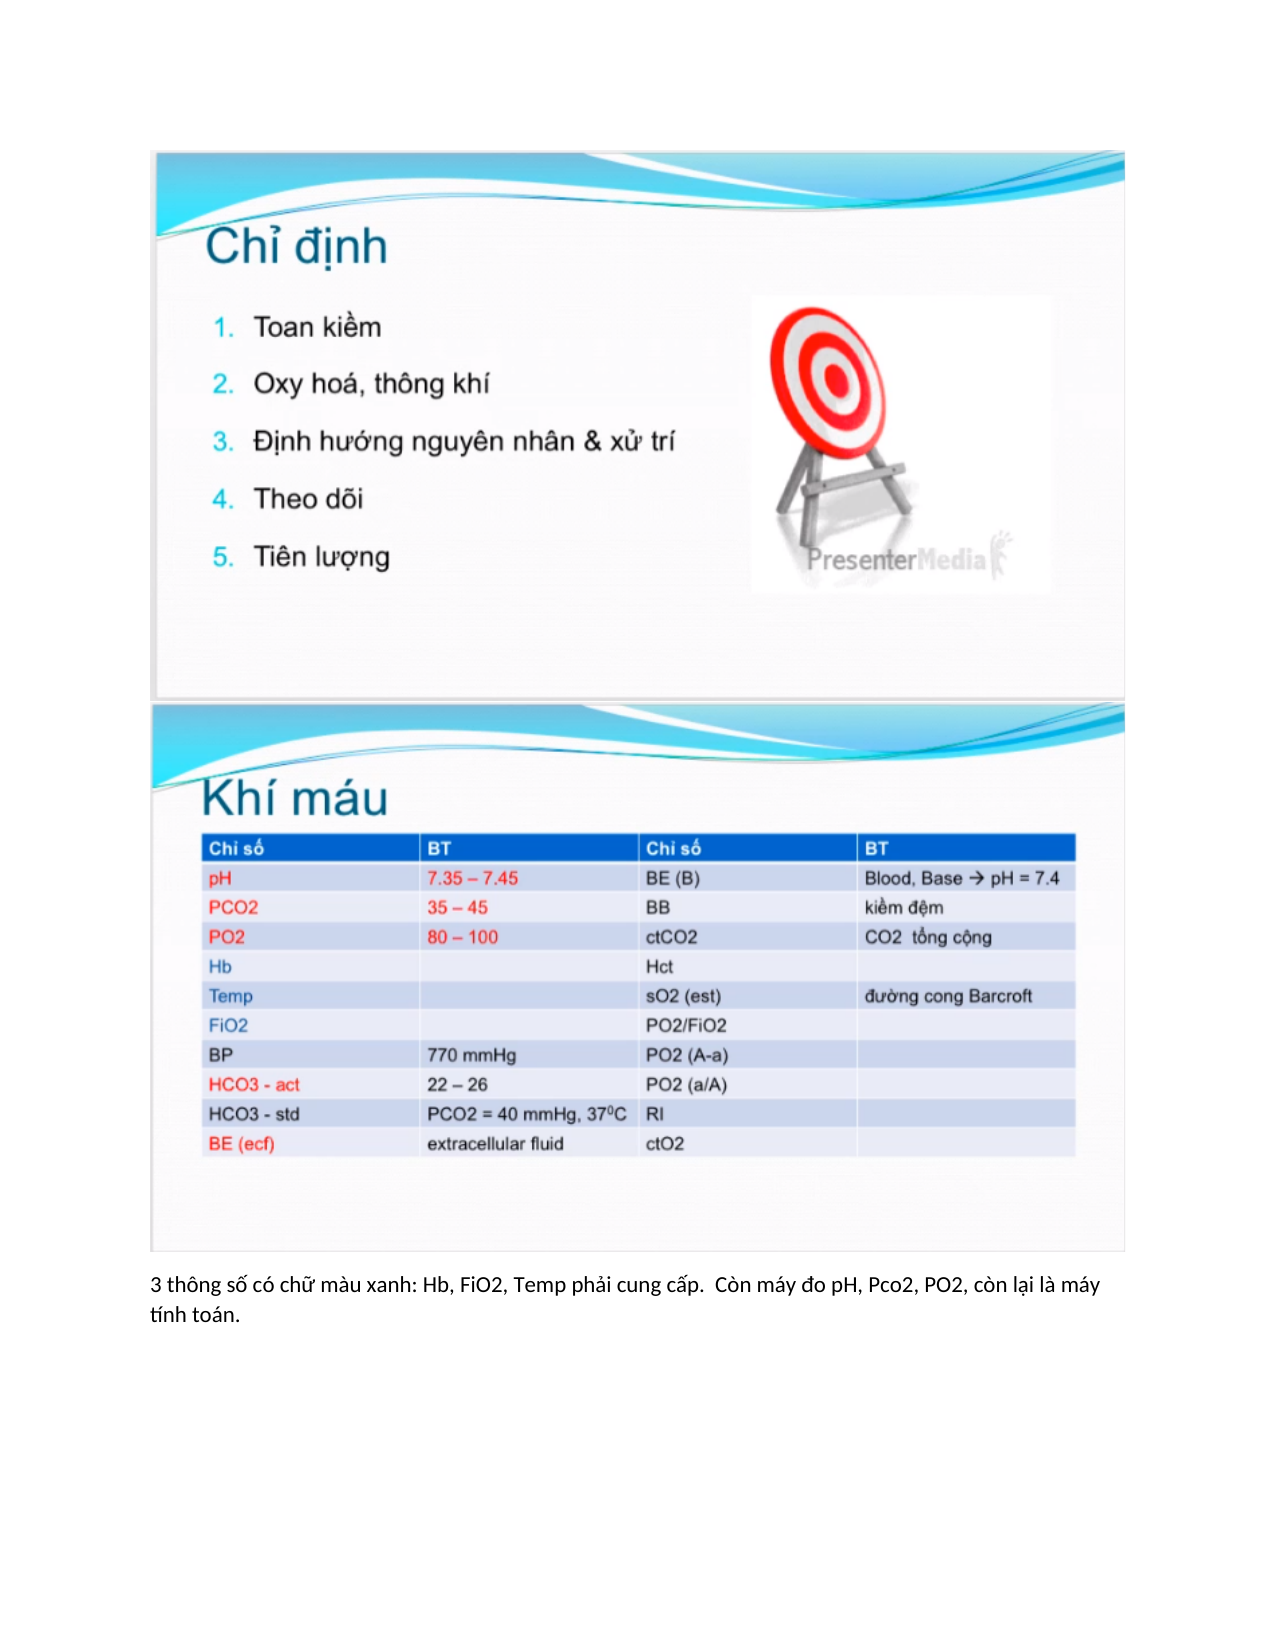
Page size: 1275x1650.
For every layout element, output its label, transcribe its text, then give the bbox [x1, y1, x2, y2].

text 3 thông số có chữ màu xanh: Hb, FiO2, Temp phải cung cấp. Còn máy đo pH, Pco2, PO2, còn lại là máy tính toán. [150, 1270, 1125, 1328]
picture [150, 150, 1125, 701]
picture [150, 702, 1125, 1252]
